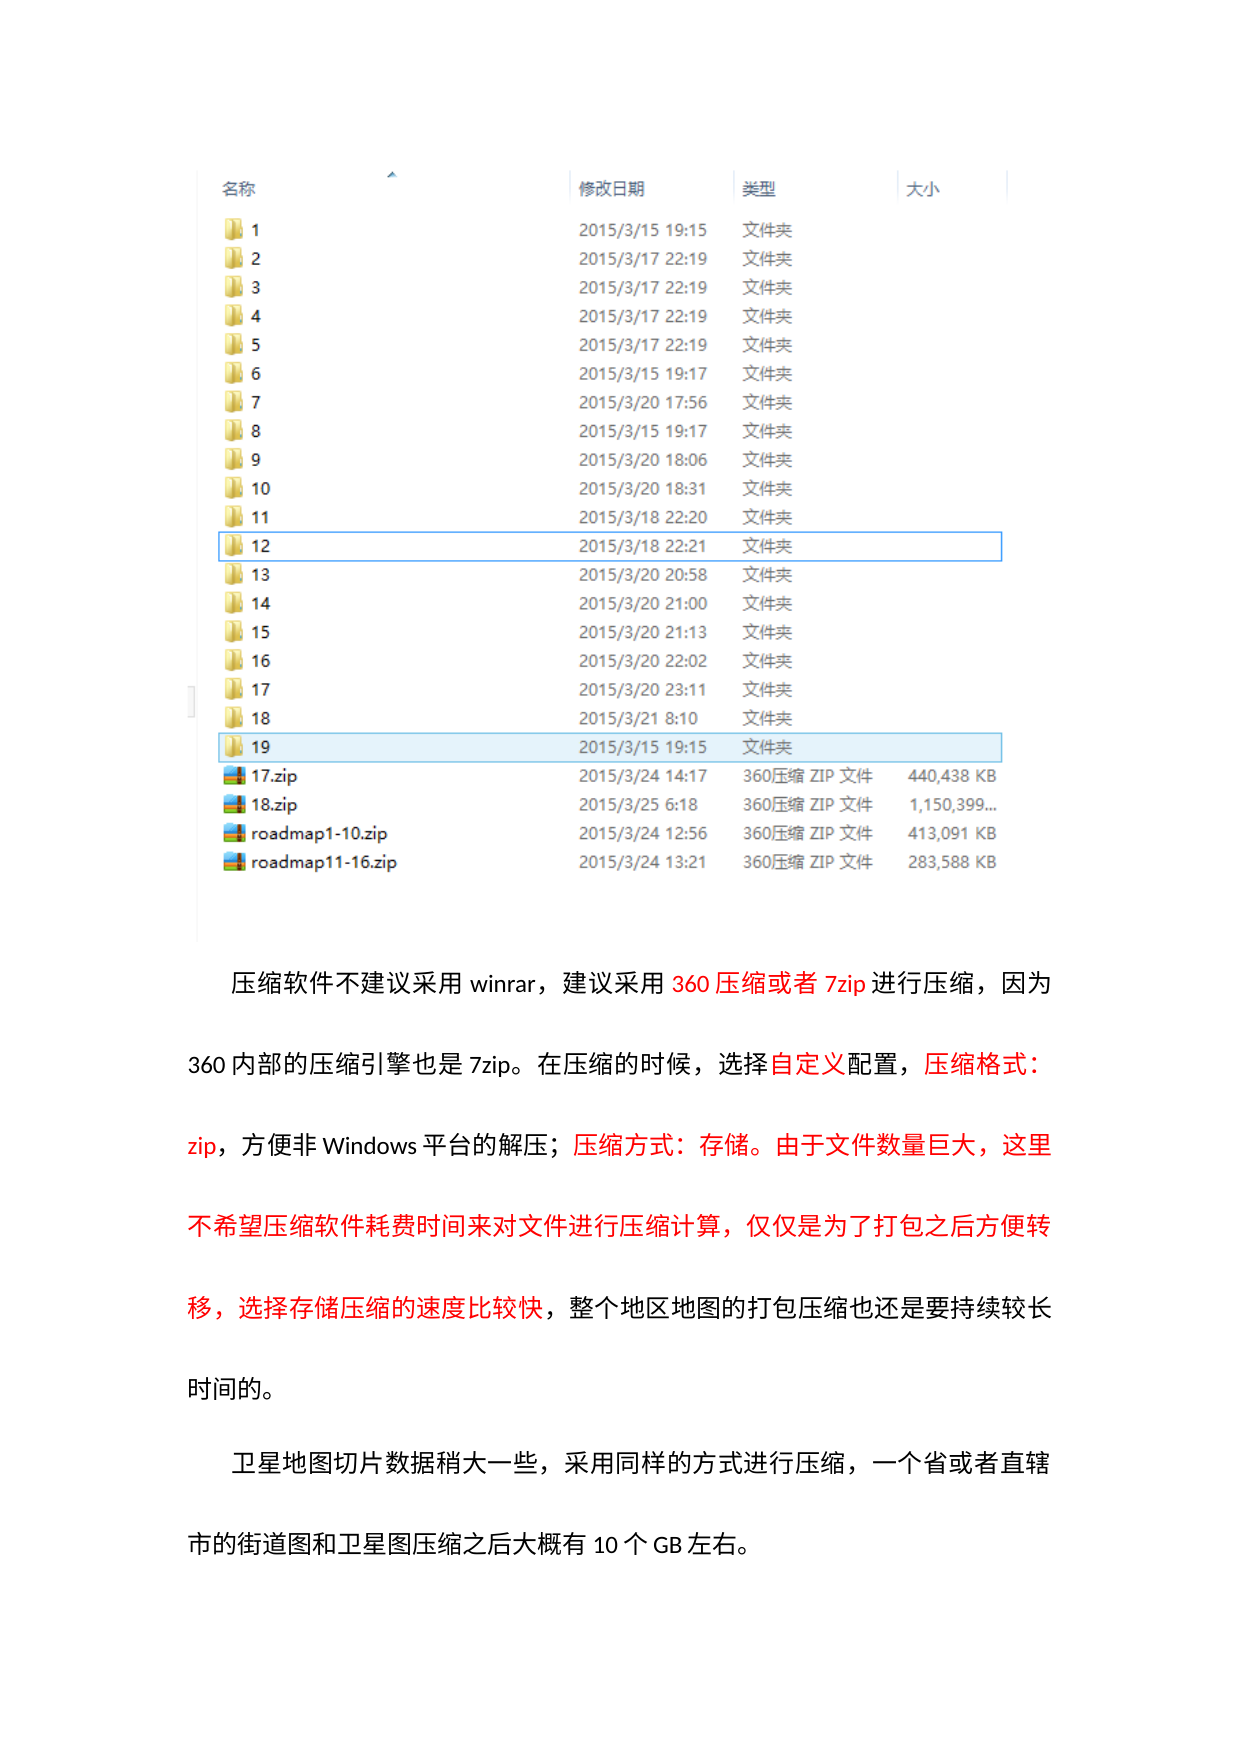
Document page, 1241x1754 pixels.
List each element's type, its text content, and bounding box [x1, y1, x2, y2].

picture [187, 162, 1053, 942]
list 卫星地图切片数据稍大一些，采用同样的方式进行压缩，一个省或者直辖市的街道图和卫星图压缩之后大概有10个GB左右。 [187, 1429, 1053, 1575]
list 压缩软件不建议采用winrar，建议采用360压缩或者7zip进行压缩，因为360内部的压缩引擎也是7zip。在压缩的时候，选择自定义配置，压缩格式：zip，方便非Windows平台的解压；压缩方式：存储。由于文件数量巨大，这里不希望压缩软件耗费时间来对文件进行压缩计算，仅仅是为了打包之后方便转移，选择存储压缩的速度比较快，整个地区地图的打包压缩也还是要持续较长时间的。 [187, 949, 1053, 1420]
